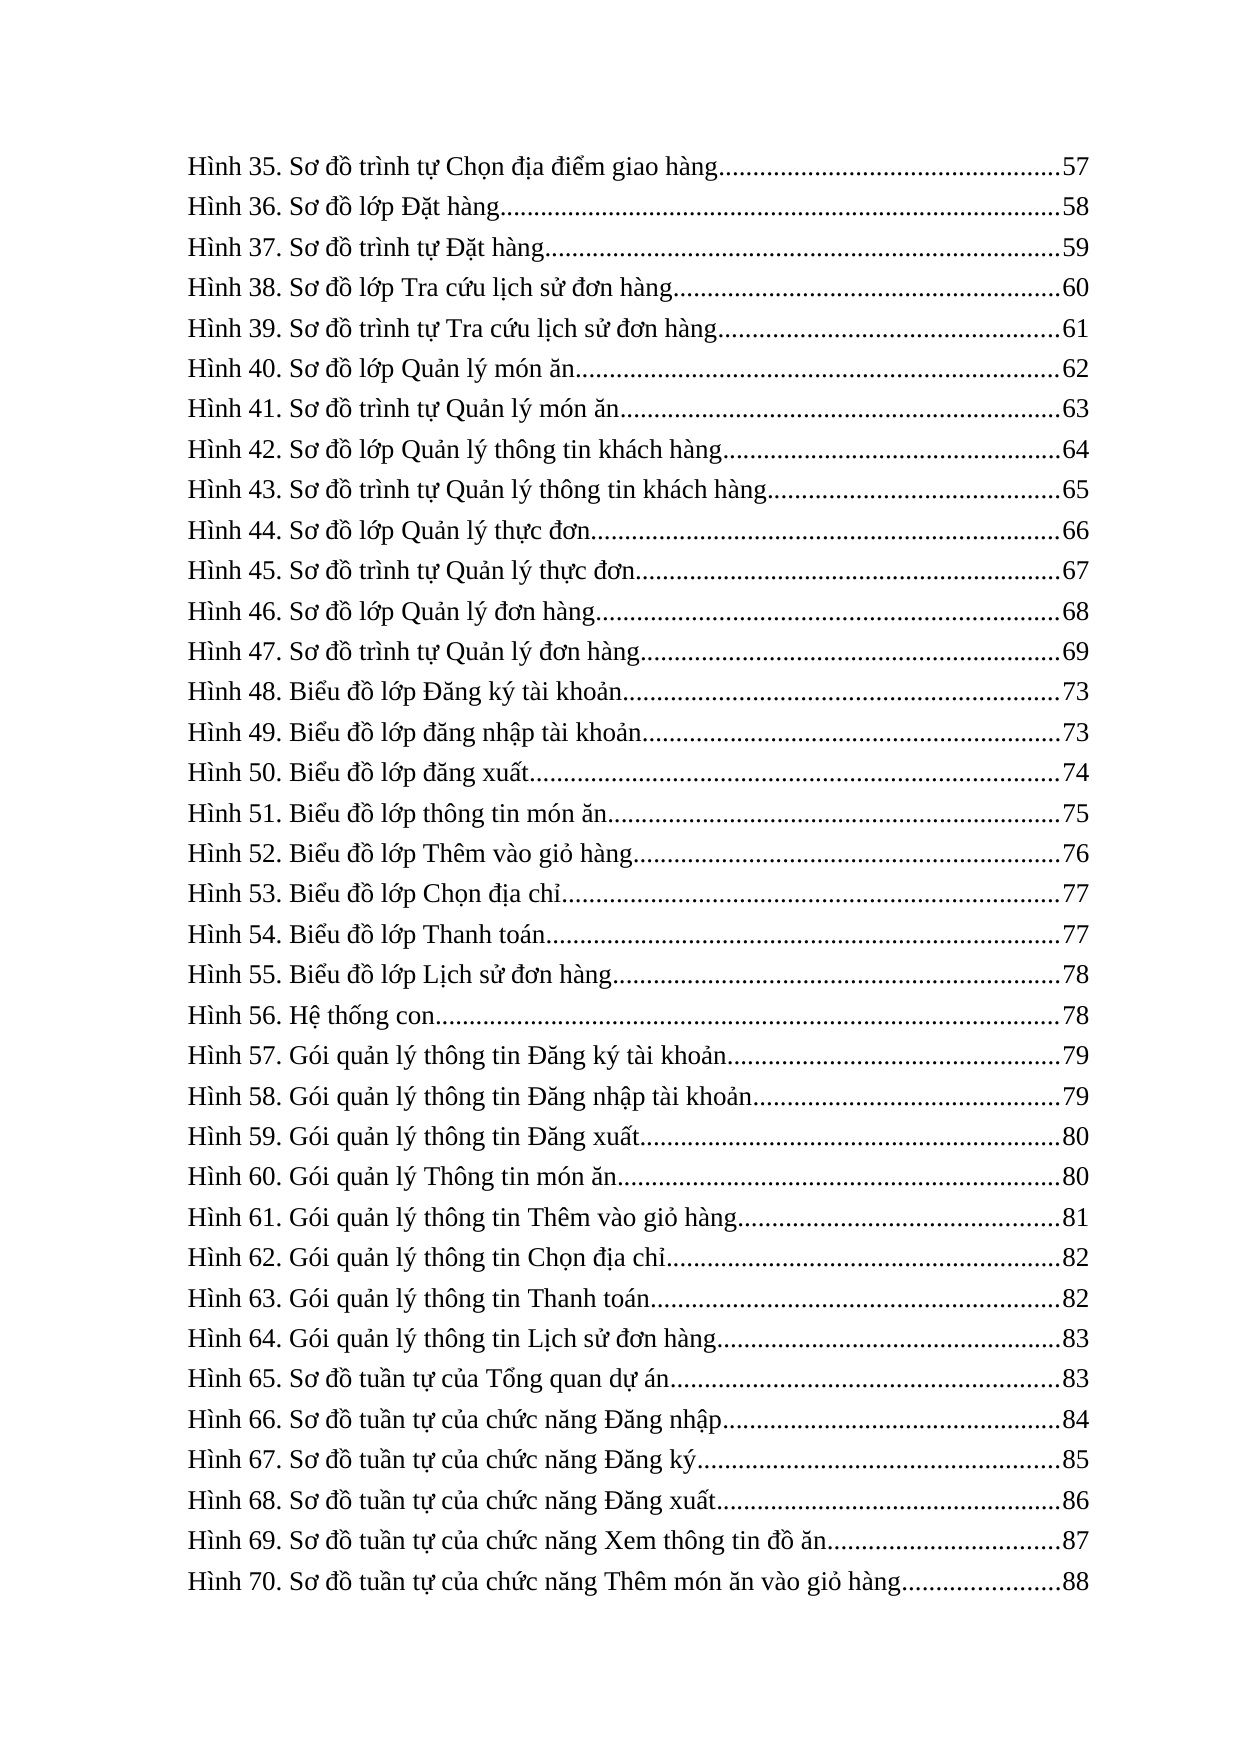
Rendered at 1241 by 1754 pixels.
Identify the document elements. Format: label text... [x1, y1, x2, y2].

text Hình 67. Sơ đồ tuần tự của chức năng Đăng ký 85 [187, 1443, 1090, 1474]
text Hình 37. Sơ đồ trình tự Đặt hàng 59 [187, 231, 1090, 262]
text Hình 44. Sơ đồ lớp Quản lý thực đơn 66 [187, 514, 1090, 545]
text Hình 69. Sơ đồ tuần tự của chức năng Xem thông tin đồ ăn 87 [187, 1524, 1090, 1555]
text Hình 70. Sơ đồ tuần tự của chức năng Thêm món ăn vào giỏ hàng 88 [187, 1564, 1090, 1596]
text Hình 57. Gói quản lý thông tin Đăng ký tài khoản 79 [187, 1039, 1090, 1070]
text Hình 35. Sơ đồ trình tự Chọn địa điểm giao hàng 57 [187, 150, 1090, 181]
text Hình 49. Biểu đồ lớp đăng nhập tài khoản 73 [187, 716, 1090, 747]
text Hình 46. Sơ đồ lớp Quản lý đơn hàng 68 [187, 594, 1090, 626]
text Hình 56. Hệ thống con 78 [187, 999, 1090, 1030]
text Hình 39. Sơ đồ trình tự Tra cứu lịch sử đơn hàng 61 [187, 312, 1090, 343]
text Hình 62. Gói quản lý thông tin Chọn địa chỉ 82 [187, 1241, 1090, 1272]
text Hình 36. Sơ đồ lớp Đặt hàng 58 [187, 190, 1090, 222]
text Hình 61. Gói quản lý thông tin Thêm vào giỏ hàng 81 [187, 1201, 1090, 1232]
text Hình 54. Biểu đồ lớp Thanh toán 77 [187, 918, 1090, 949]
text Hình 50. Biểu đồ lớp đăng xuất 74 [187, 756, 1090, 787]
text Hình 60. Gói quản lý Thông tin món ăn 80 [187, 1160, 1090, 1192]
text Hình 47. Sơ đồ trình tự Quản lý đơn hàng 69 [187, 635, 1090, 666]
text Hình 38. Sơ đồ lớp Tra cứu lịch sử đơn hàng 60 [187, 271, 1090, 302]
text Hình 58. Gói quản lý thông tin Đăng nhập tài khoản 79 [187, 1079, 1090, 1111]
text Hình 55. Biểu đồ lớp Lịch sử đơn hàng 78 [187, 958, 1090, 989]
text Hình 48. Biểu đồ lớp Đăng ký tài khoản 73 [187, 675, 1090, 707]
text Hình 66. Sơ đồ tuần tự của chức năng Đăng nhập 84 [187, 1403, 1090, 1434]
text Hình 63. Gói quản lý thông tin Thanh toán 82 [187, 1282, 1090, 1313]
text Hình 65. Sơ đồ tuần tự của Tổng quan dự án 83 [187, 1362, 1090, 1394]
text Hình 68. Sơ đồ tuần tự của chức năng Đăng xuất 86 [187, 1484, 1090, 1515]
text Hình 59. Gói quản lý thông tin Đăng xuất 80 [187, 1120, 1090, 1151]
text Hình 45. Sơ đồ trình tự Quản lý thực đơn 67 [187, 554, 1090, 585]
text Hình 43. Sơ đồ trình tự Quản lý thông tin khách hàng 65 [187, 473, 1090, 504]
text Hình 53. Biểu đồ lớp Chọn địa chỉ 77 [187, 877, 1090, 909]
text Hình 52. Biểu đồ lớp Thêm vào giỏ hàng 76 [187, 837, 1090, 868]
text Hình 42. Sơ đồ lớp Quản lý thông tin khách hàng 64 [187, 433, 1090, 464]
text Hình 64. Gói quản lý thông tin Lịch sử đơn hàng 83 [187, 1322, 1090, 1353]
text Hình 51. Biểu đồ lớp thông tin món ăn 75 [187, 797, 1090, 828]
text Hình 40. Sơ đồ lớp Quản lý món ăn 62 [187, 352, 1090, 383]
text Hình 41. Sơ đồ trình tự Quản lý món ăn 63 [187, 392, 1090, 424]
